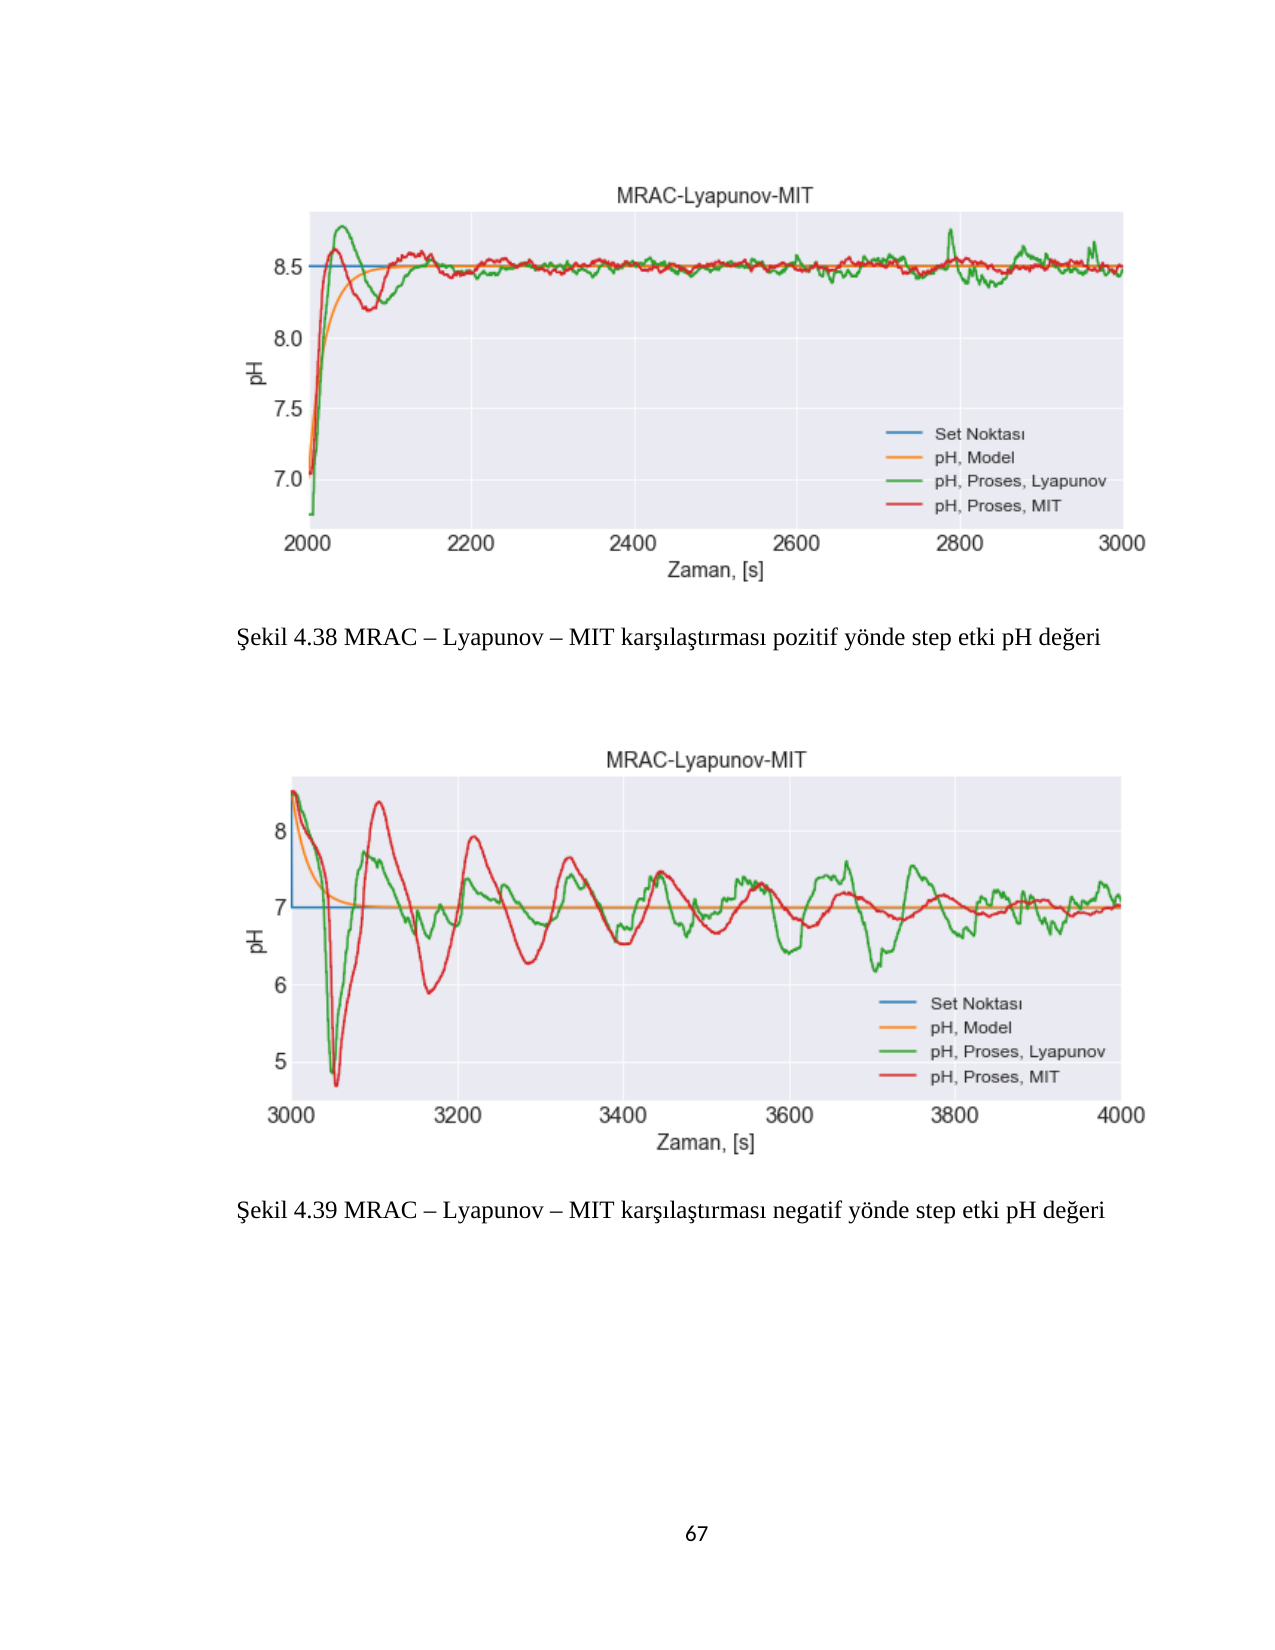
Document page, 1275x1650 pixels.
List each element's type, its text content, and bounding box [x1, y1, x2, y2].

text Şekil 4.39 MRAC – Lyapunov – MIT karşılaştırması negatif yönde step etki pH değeri [236, 1195, 1157, 1223]
picture [236, 177, 1157, 592]
text Şekil 4.38 MRAC – Lyapunov – MIT karşılaştırması pozitif yönde step etki pH değeri [236, 622, 1157, 651]
picture [236, 741, 1157, 1165]
